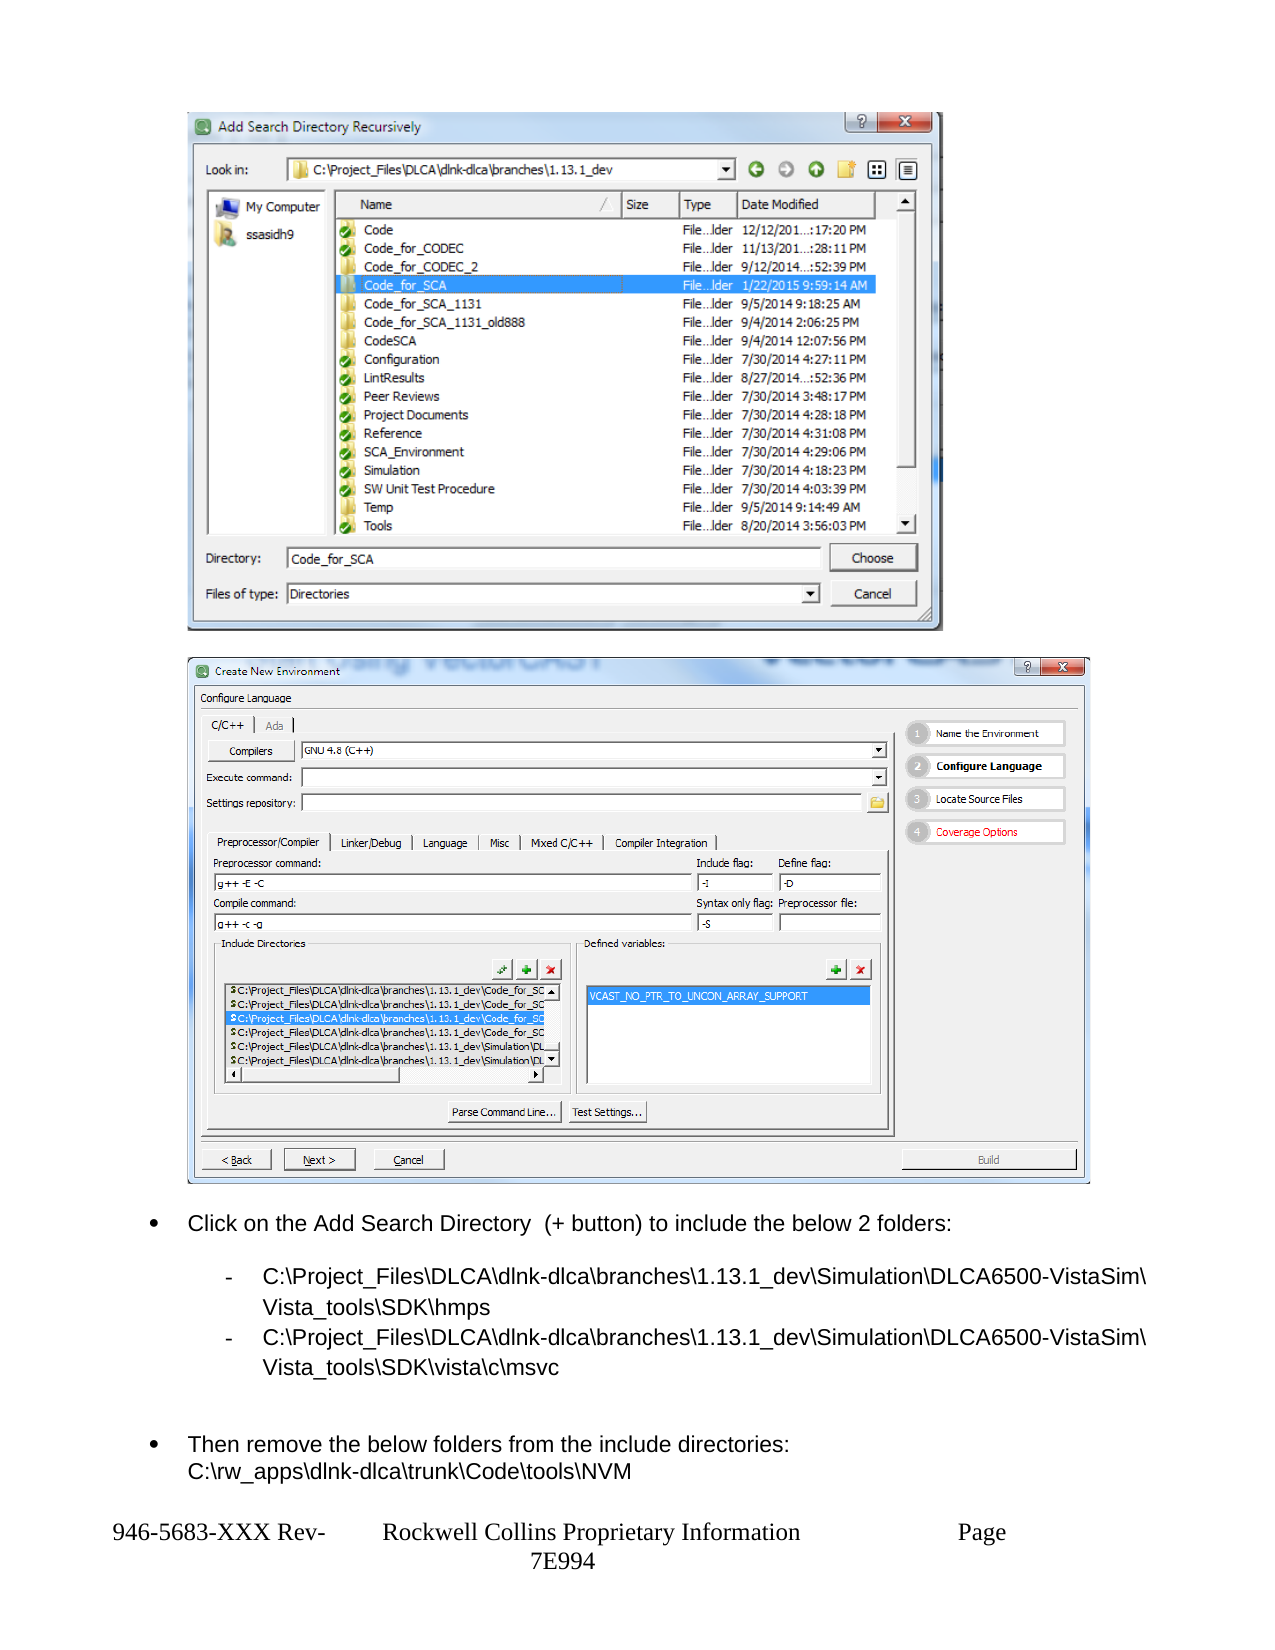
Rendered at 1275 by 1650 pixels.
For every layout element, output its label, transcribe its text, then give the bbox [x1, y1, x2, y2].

list Click on the Add Search Directory (+ button) to include the below 2 folders: [150, 1210, 1162, 1237]
list Then remove the below folders from the include directories: [150, 1431, 1162, 1458]
picture [187, 112, 944, 631]
list C:\Project_Files\DLCA\dlnk-dlca\branches\1.13.1_dev\Simulation\DLCA6500-VistaSim\Vista_tools\SDK\vista\c\msvc [225, 1324, 1162, 1380]
list C:\Project_Files\DLCA\dlnk-dlca\branches\1.13.1_dev\Simulation\DLCA6500-VistaSim\Vista_tools\SDK\hmps [225, 1263, 1162, 1320]
picture [187, 657, 1091, 1184]
text C:\rw_apps\dlnk-dlca\trunk\Code\tools\NVM [187, 1458, 1162, 1484]
